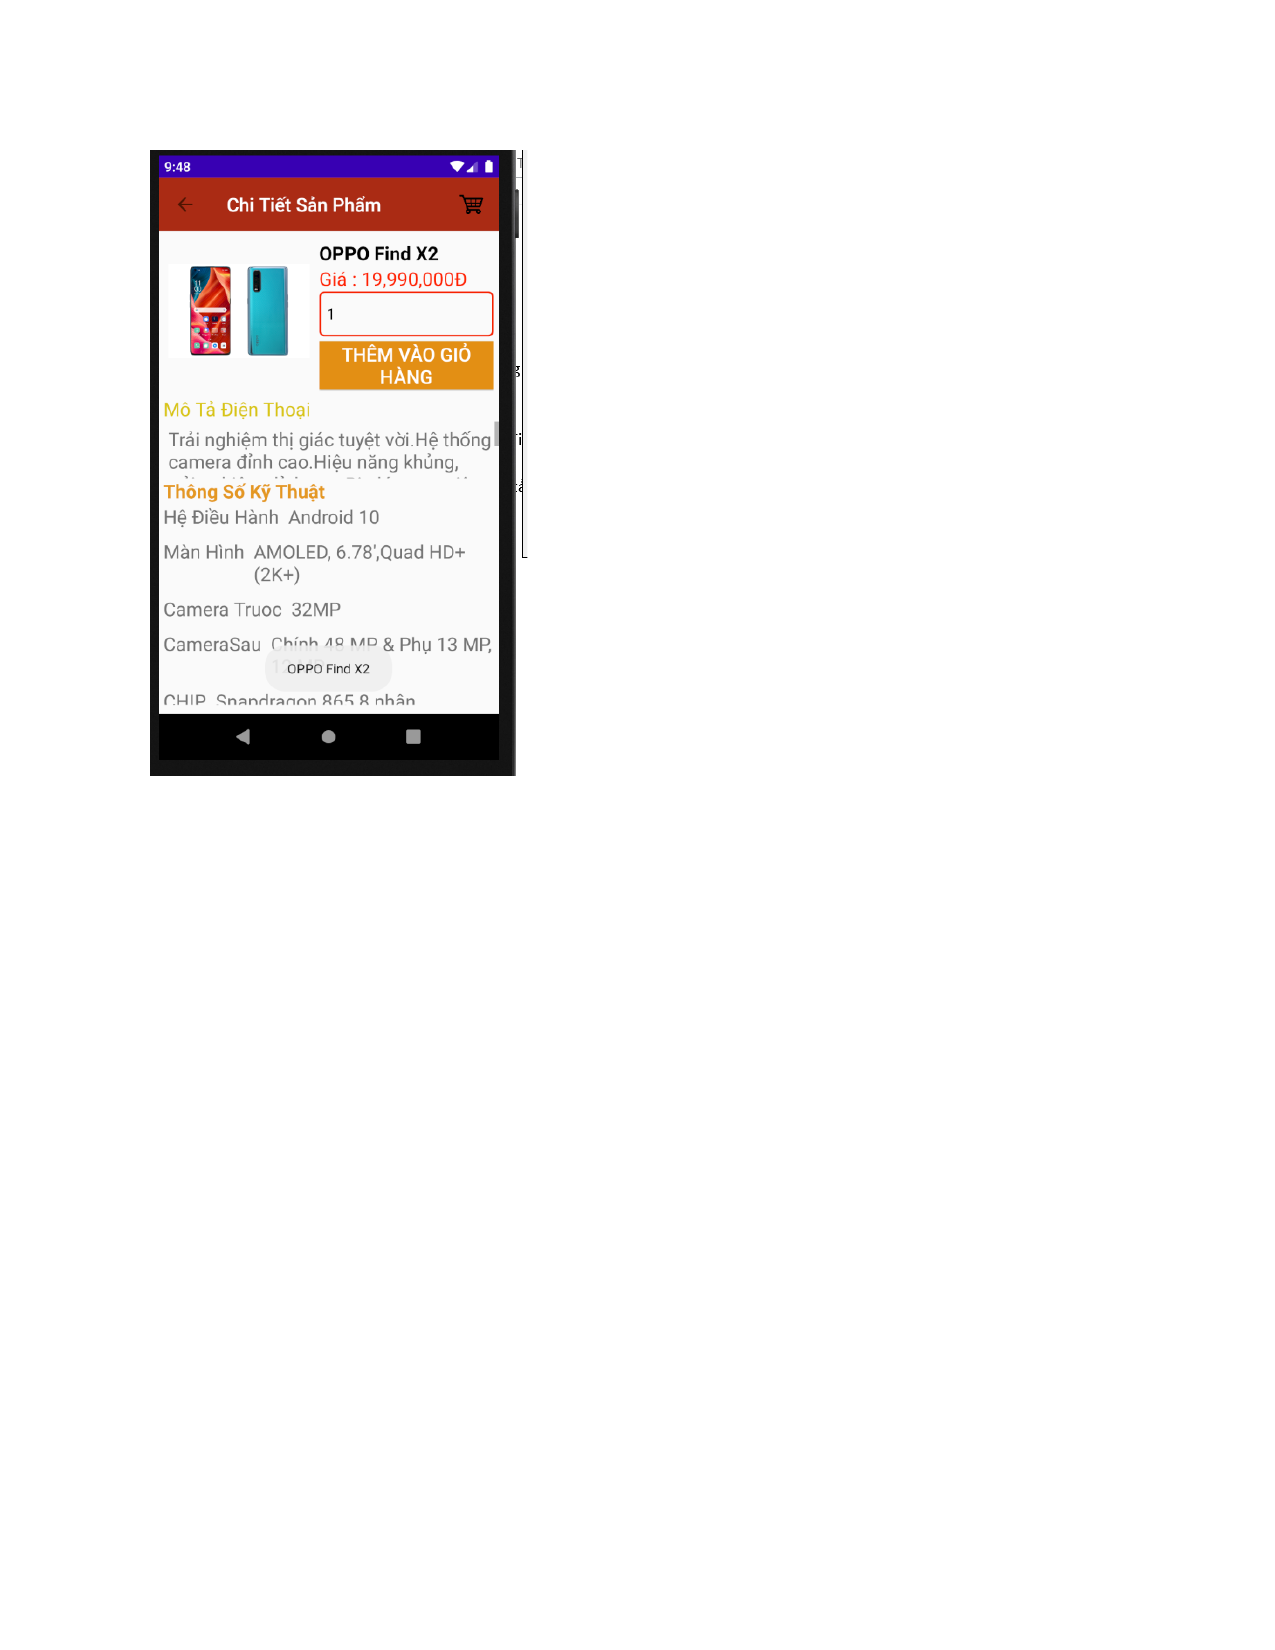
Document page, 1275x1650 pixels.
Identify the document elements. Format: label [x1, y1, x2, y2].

picture [150, 150, 528, 776]
